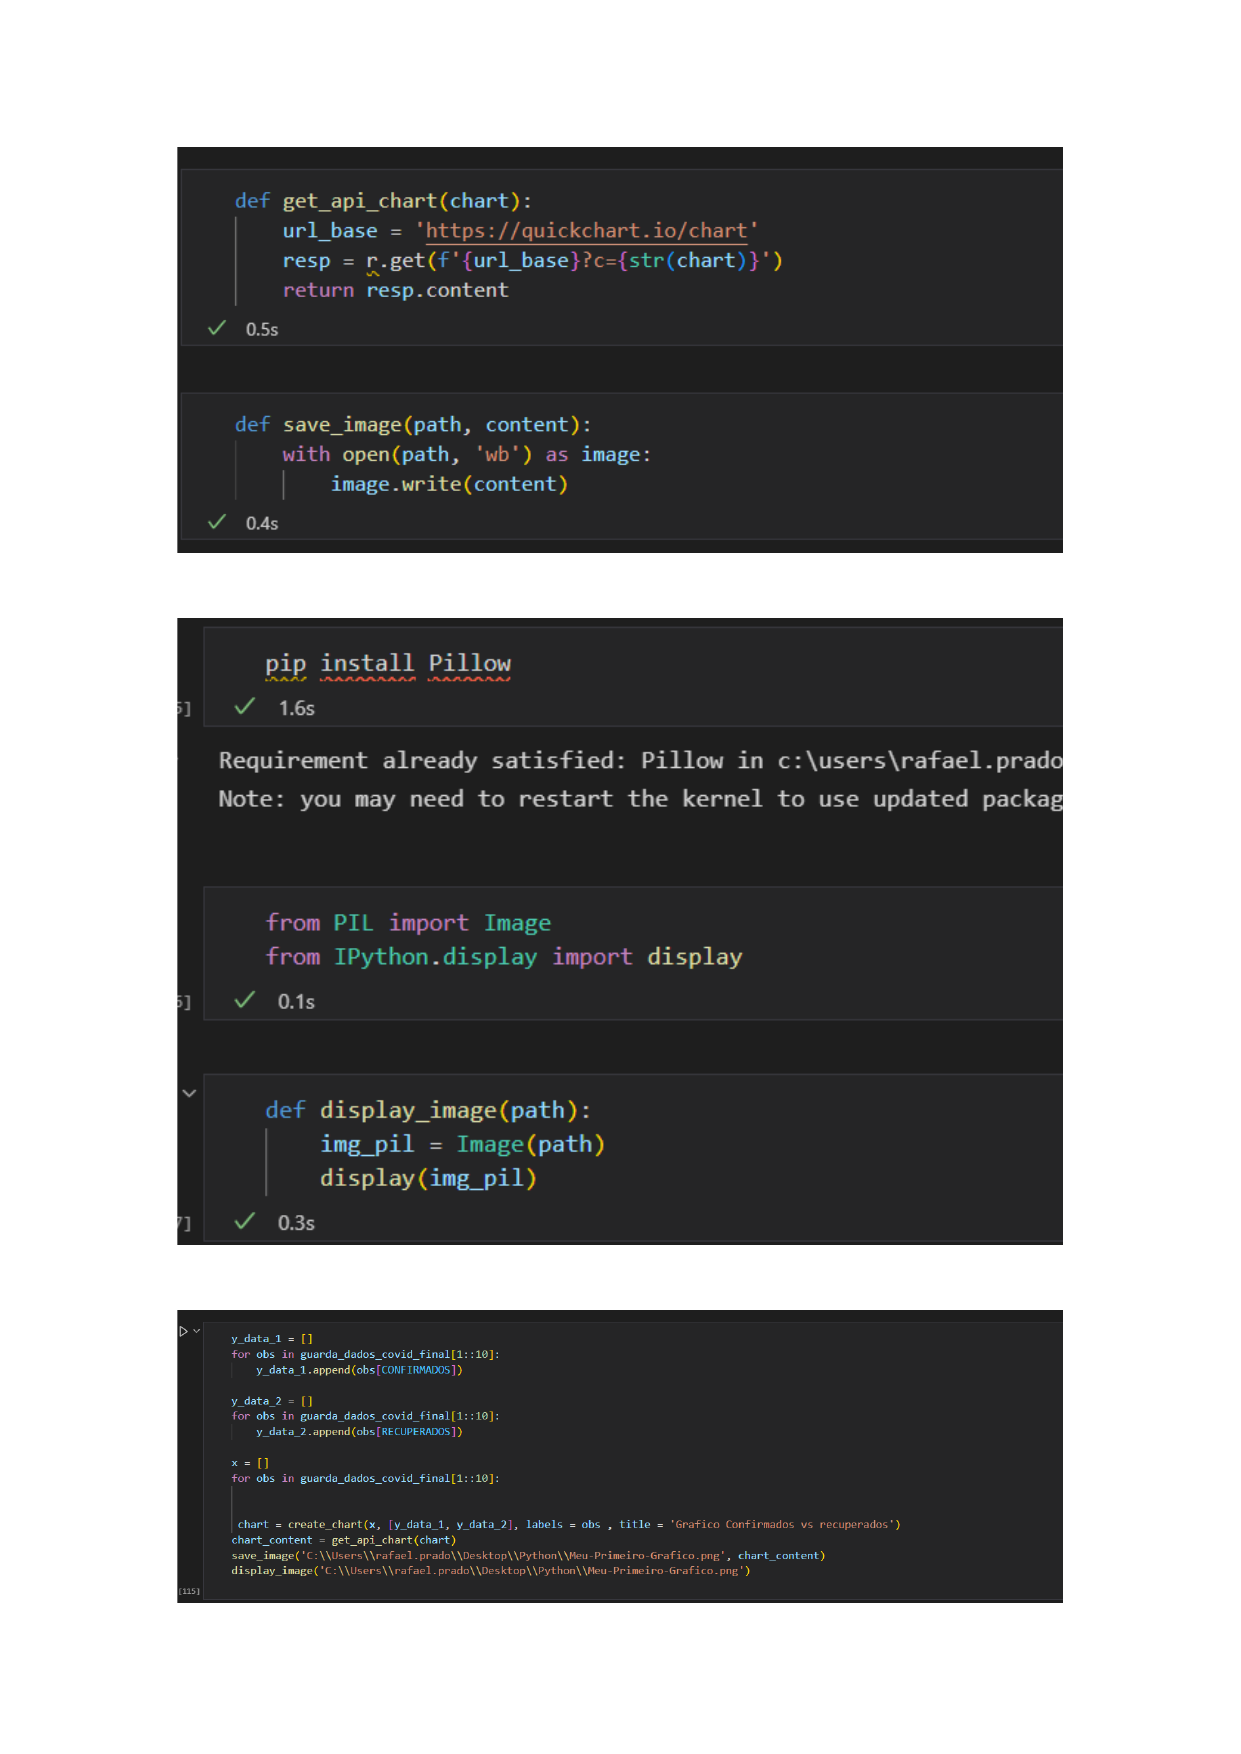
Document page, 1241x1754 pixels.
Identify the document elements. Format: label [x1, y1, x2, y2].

picture [177, 147, 1063, 553]
picture [177, 618, 1063, 1245]
picture [177, 1310, 1063, 1603]
